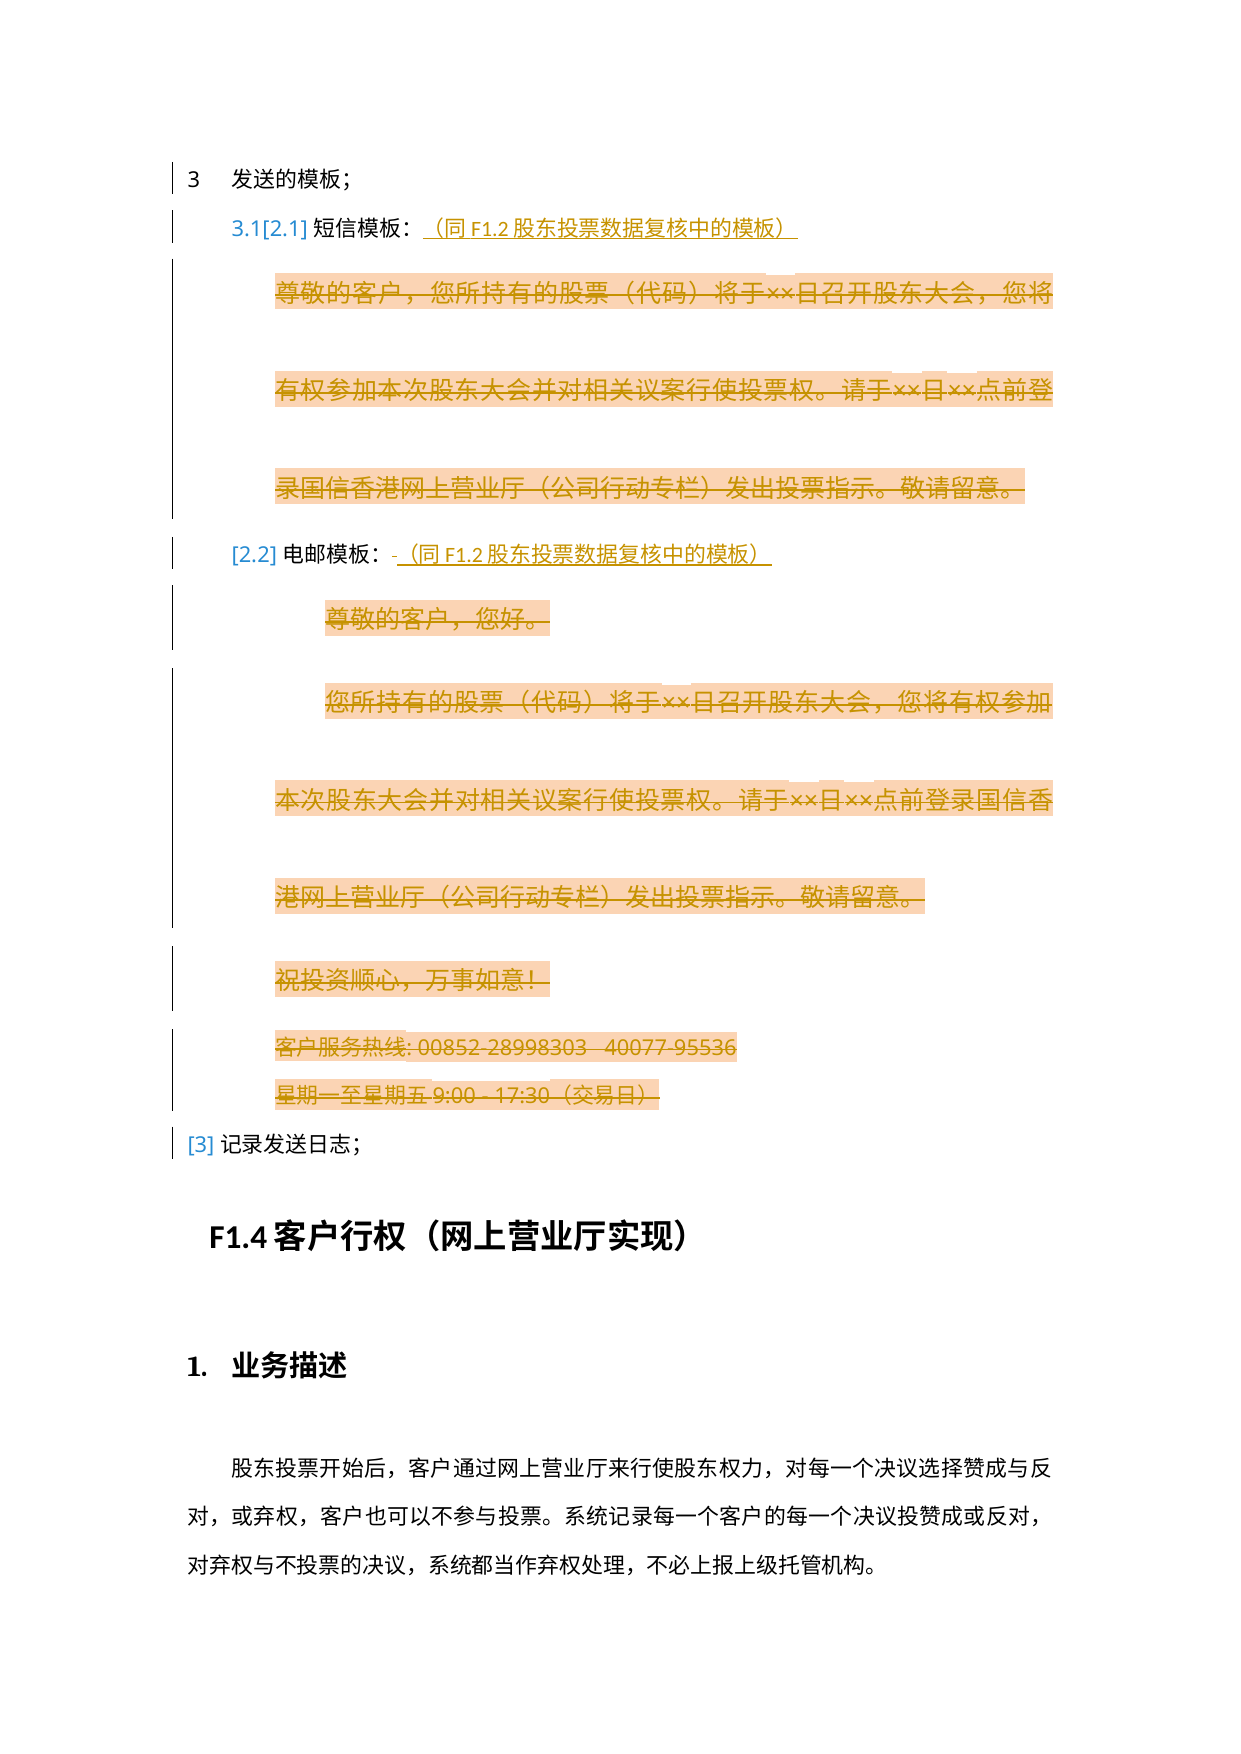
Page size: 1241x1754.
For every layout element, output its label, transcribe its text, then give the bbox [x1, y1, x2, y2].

subtitle 业务描述 [187, 1331, 1053, 1396]
list 电邮模板： [231, 537, 1053, 569]
list 短信模板： [231, 210, 1053, 243]
list 发送的模板； [187, 162, 1053, 194]
text 股东投票开始后，客户通过网上营业厅来行使股东权力，对每一个决议选择赞成与反对，或弃权，客户也可以不参与投票。系统记录每一个客户的每一个决议投赞成或反对，对弃权与不投票的决议，系统都当作弃权处理，不必上报上级托管机构。 [187, 1450, 1053, 1580]
subtitle F1.4客户行权（网上营业厅实现） [209, 1202, 1053, 1267]
list 记录发送日志； [187, 1127, 1053, 1159]
